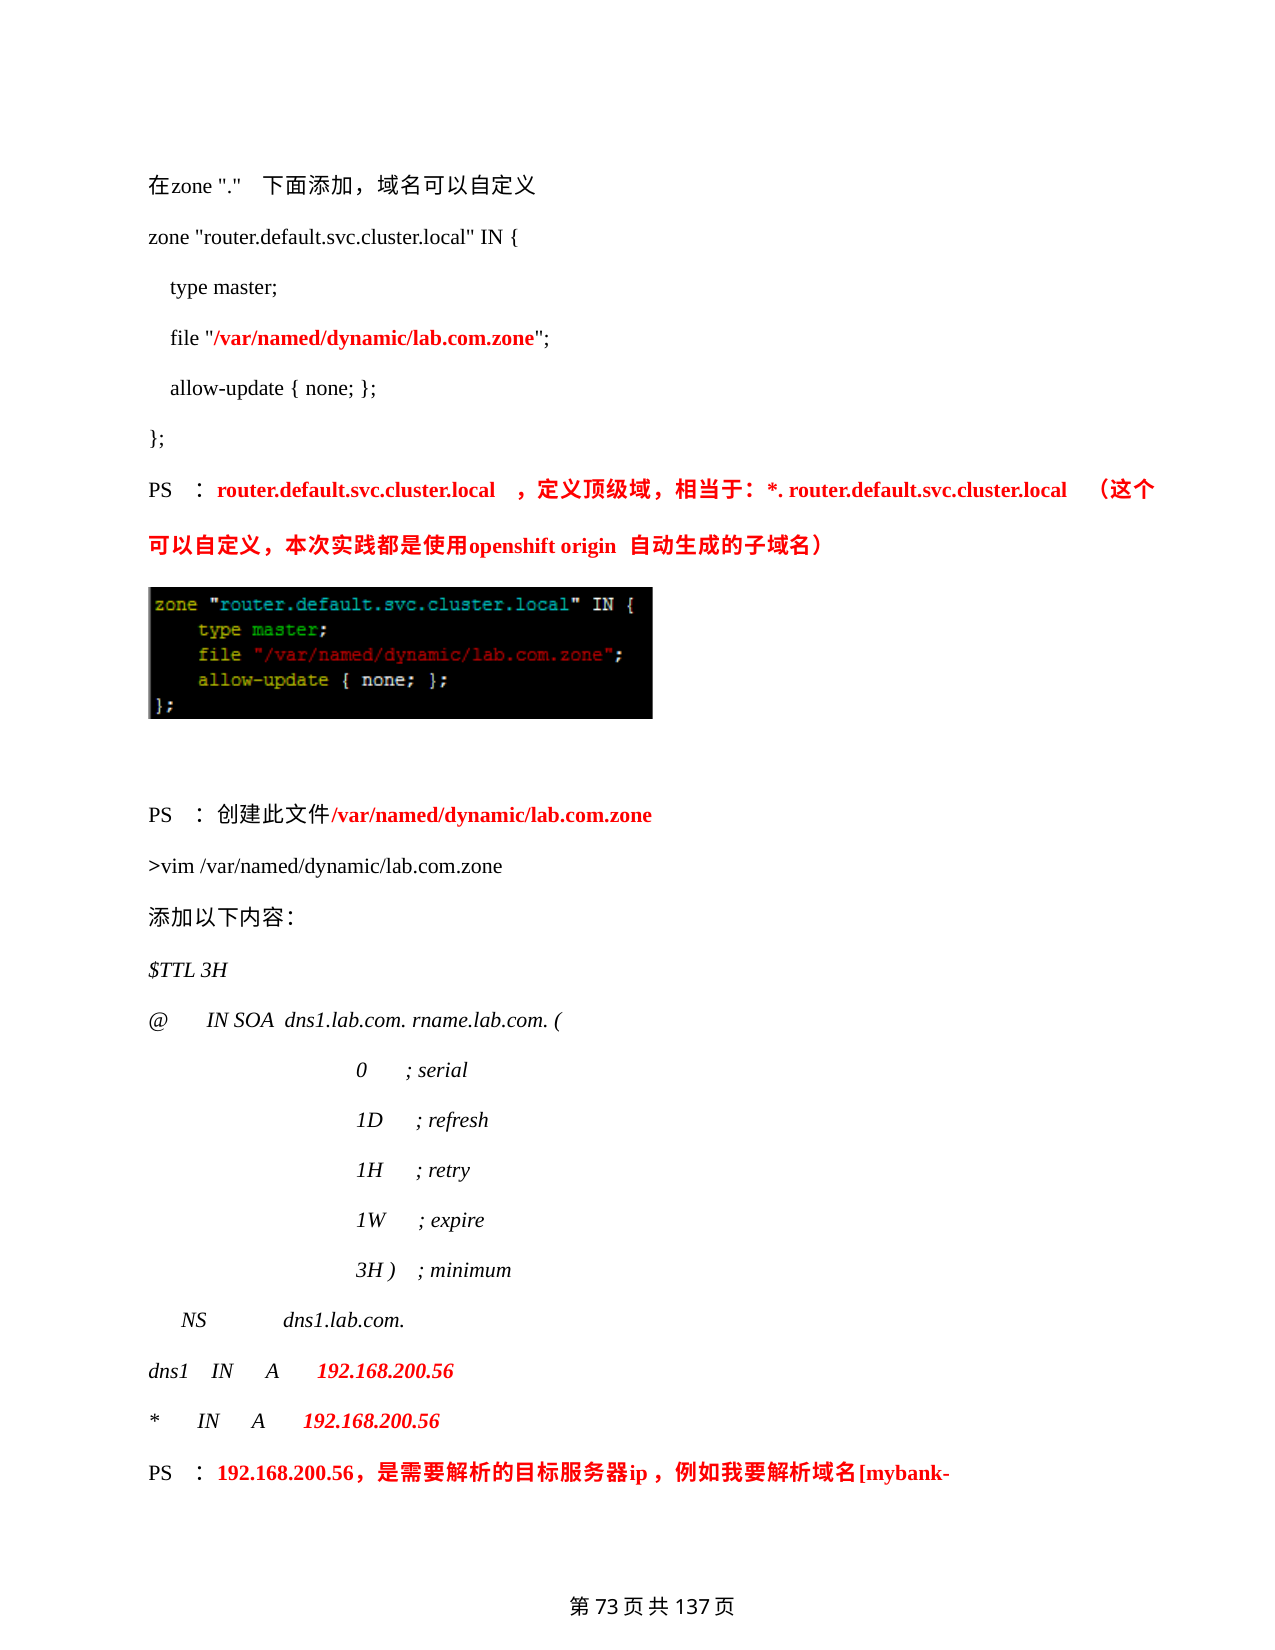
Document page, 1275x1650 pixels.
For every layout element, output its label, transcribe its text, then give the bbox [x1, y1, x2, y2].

text zone "router.default.svc.cluster.local" IN { [148, 218, 1156, 256]
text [148, 1452, 1156, 1489]
text }; [148, 418, 1156, 456]
text 3H ) ; minimum [148, 1251, 1156, 1289]
text PS：创建此文件/var/named/dynamic/lab.com.zone [148, 794, 1156, 831]
text 1H ; retry [148, 1151, 1156, 1188]
text 添加以下内容： [148, 897, 1156, 935]
text 在zone "." 下面添加，域名可以自定义 [148, 165, 1156, 202]
picture [148, 587, 653, 719]
text NS dns1.lab.com. [148, 1301, 1156, 1339]
text dns1 IN A 192.168.200.56 [148, 1351, 1156, 1389]
text $TTL 3H [148, 951, 1156, 988]
text 1W ; expire [148, 1201, 1156, 1239]
text >vim /var/named/dynamic/lab.com.zone [148, 847, 1156, 885]
text allow-update { none; }; [148, 368, 1156, 406]
text @ IN SOA dns1.lab.com. rname.lab.com. ( [148, 1001, 1156, 1038]
text 1D ; refresh [148, 1101, 1156, 1138]
text * IN A 192.168.200.56 [148, 1402, 1156, 1439]
text 0 ; serial [148, 1051, 1156, 1088]
text type master; [148, 268, 1156, 306]
text file "/var/named/dynamic/lab.com.zone"; [148, 318, 1156, 356]
text PS：router.default.svc.cluster.local，定义顶级域，相当于：*. router.default.svc.cluster.local（这个可以自定义，本次实践都是使用openshift origin自动生成的子域名） [148, 469, 1156, 562]
